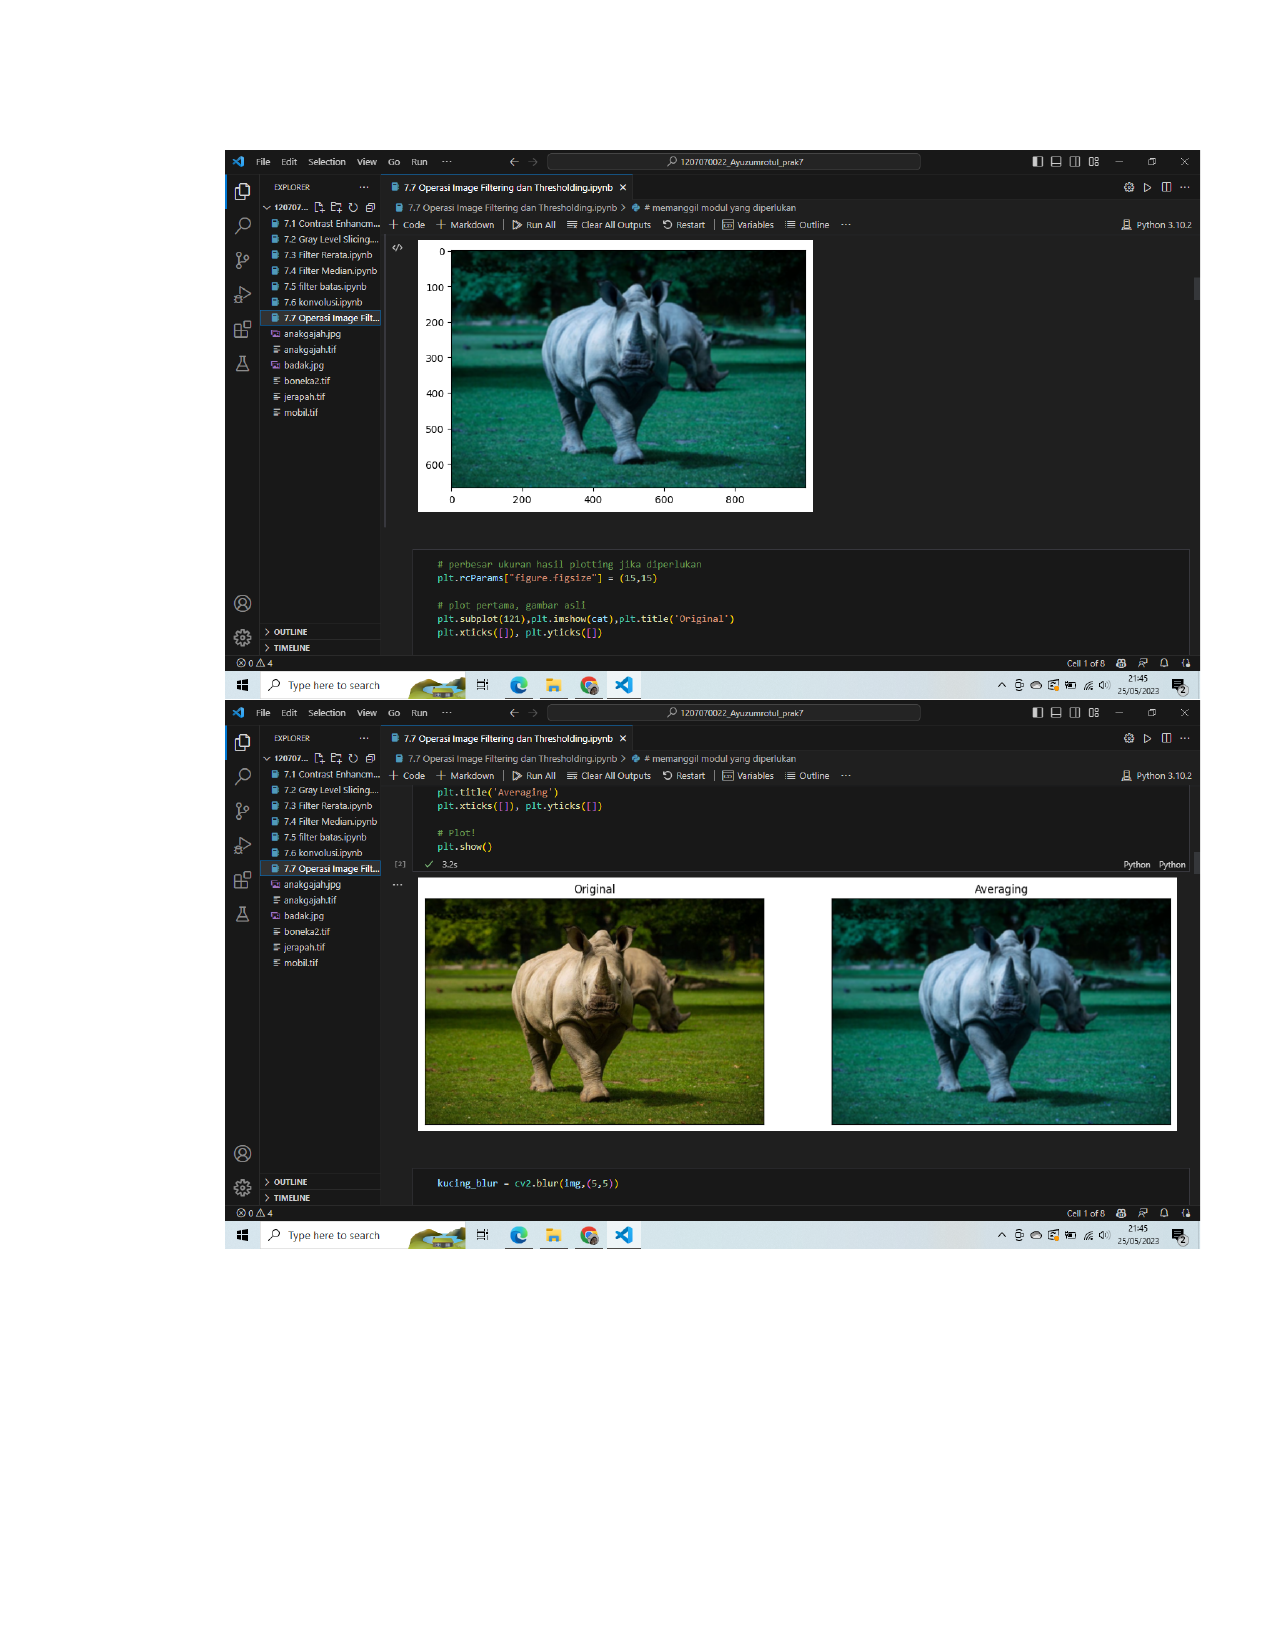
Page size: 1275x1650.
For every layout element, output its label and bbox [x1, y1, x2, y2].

picture [225, 700, 1200, 1249]
picture [225, 150, 1200, 699]
